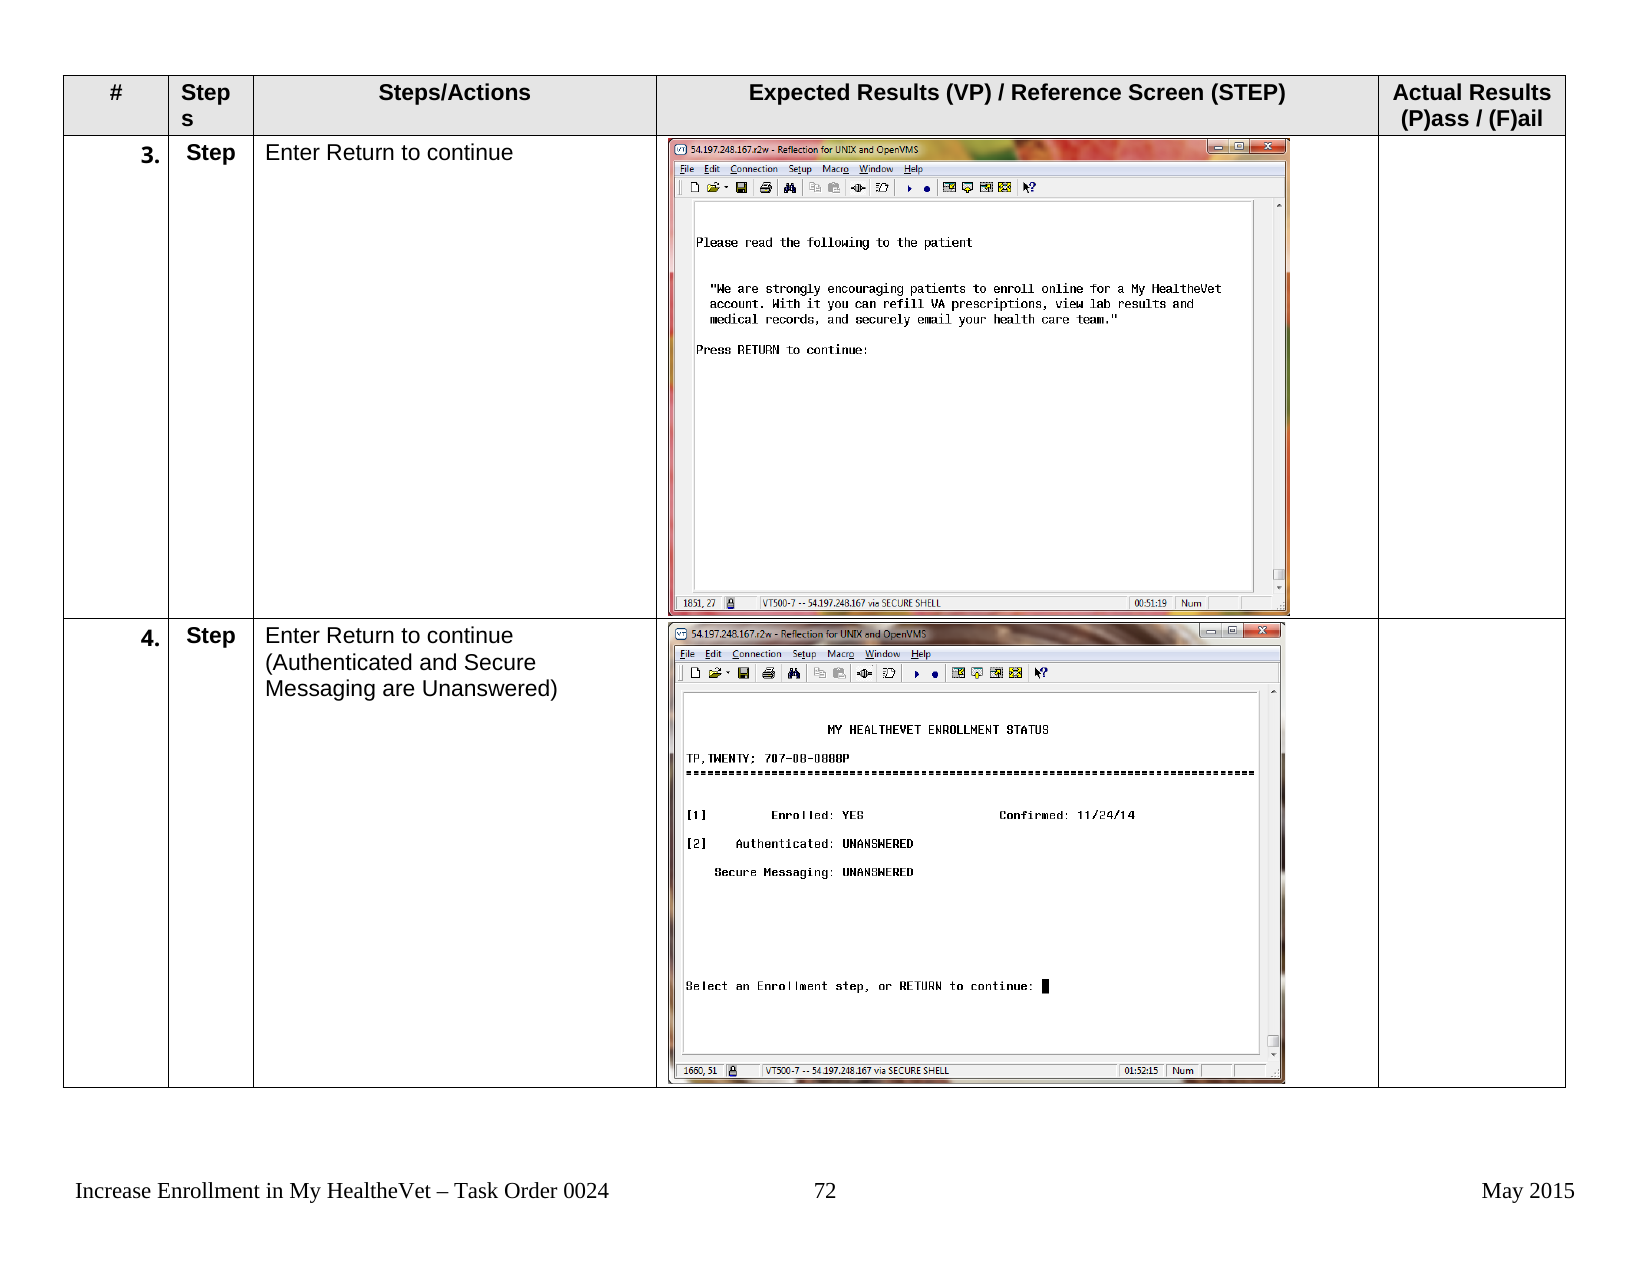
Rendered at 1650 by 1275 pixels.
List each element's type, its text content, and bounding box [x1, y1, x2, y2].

table_cell [657, 136, 1378, 618]
table_header # [64, 76, 168, 135]
table_header Expected Results (VP) / Reference Screen (STEP) [657, 76, 1378, 135]
table_header Steps [169, 76, 253, 135]
table_header Actual Results (P)ass / (F)ail [1379, 76, 1565, 135]
table_cell Step [169, 619, 253, 1087]
table_cell Enter Return to continue (Authenticated and Secure Messaging are Unanswered) [254, 619, 656, 1087]
picture [668, 622, 1286, 1084]
table_cell [657, 619, 1378, 1087]
table_cell [64, 619, 168, 1087]
table_cell Enter Return to continue [254, 136, 656, 618]
table_cell [64, 136, 168, 618]
table_header Steps/Actions [254, 76, 656, 135]
table_cell [1379, 619, 1565, 1087]
table_cell [1379, 136, 1565, 618]
picture [668, 138, 1290, 616]
table_cell Step [169, 136, 253, 618]
